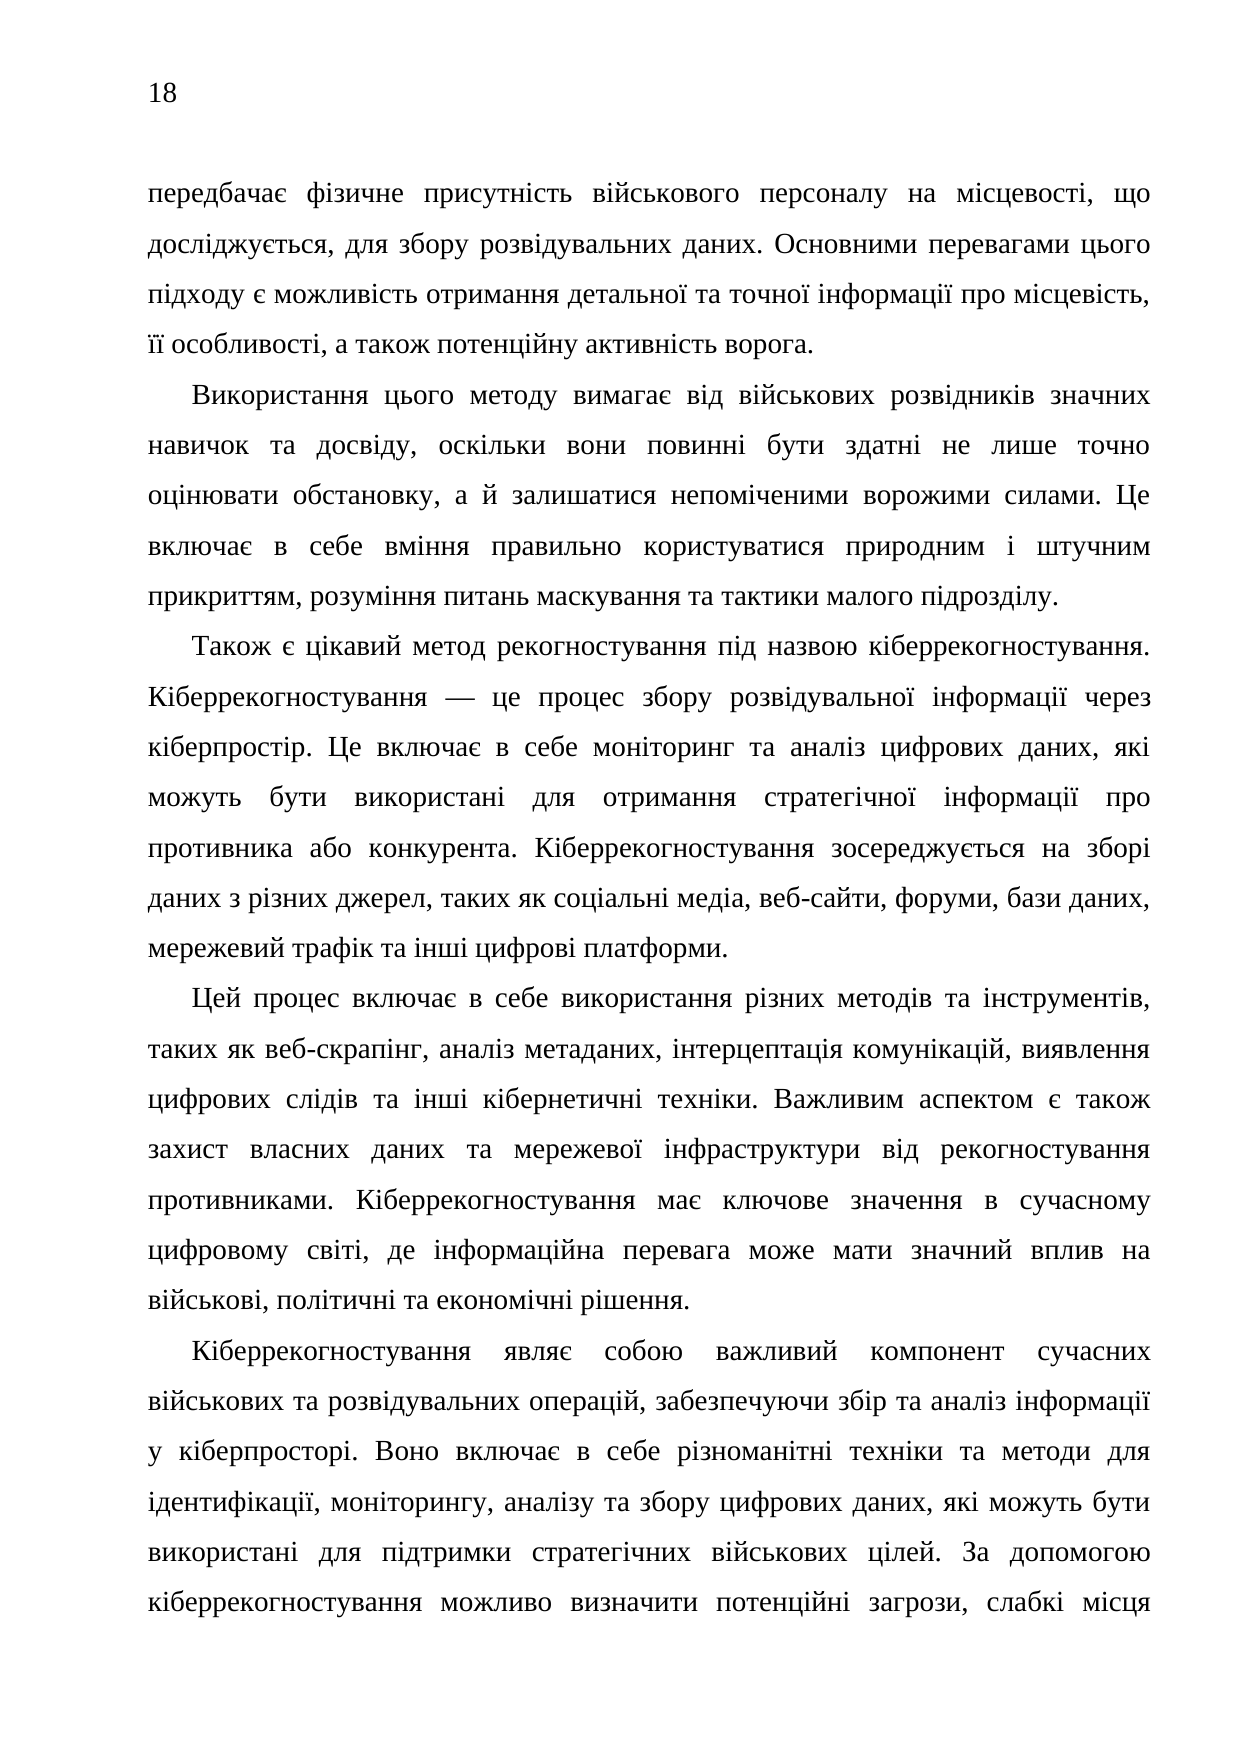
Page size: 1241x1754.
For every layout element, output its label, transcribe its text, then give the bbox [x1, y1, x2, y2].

text Цей процес включає в себе використання різних методів та інструментів, таких як веб-скрапінг, аналіз метаданих, інтерцептація комунікацій, виявлення цифрових слідів та інші кібернетичні техніки. Важливим аспектом є також захист власних даних та мережевої інфраструктури від рекогностування противниками. Кіберрекогностування має ключове значення в сучасному цифровому світі, де інформаційна перевага може мати значний вплив на військові, політичні та економічні рішення. [148, 981, 1152, 1316]
text Також є цікавий метод рекогностування під назвою кіберрекогностування. Кіберрекогностування — це процес збору розвідувальної інформації через кіберпростір. Це включає в себе моніторинг та аналіз цифрових даних, які можуть бути використані для отримання стратегічної інформації про противника або конкурента. Кіберрекогностування зосереджується на зборі даних з різних джерел, таких як соціальні медіа, веб-сайти, форуми, бази даних, мережевий трафік та інші цифрові платформи. [148, 628, 1152, 964]
text Використання цього методу вимагає від військових розвідників значних навичок та досвіду, оскільки вони повинні бути здатні не лише точно оцінювати обстановку, а й залишатися непоміченими ворожими силами. Це включає в себе вміння правильно користуватися природним і штучним прикриттям, розуміння питань маскування та тактики малого підрозділу. [148, 377, 1152, 612]
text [148, 1333, 1152, 1618]
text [148, 176, 1152, 360]
